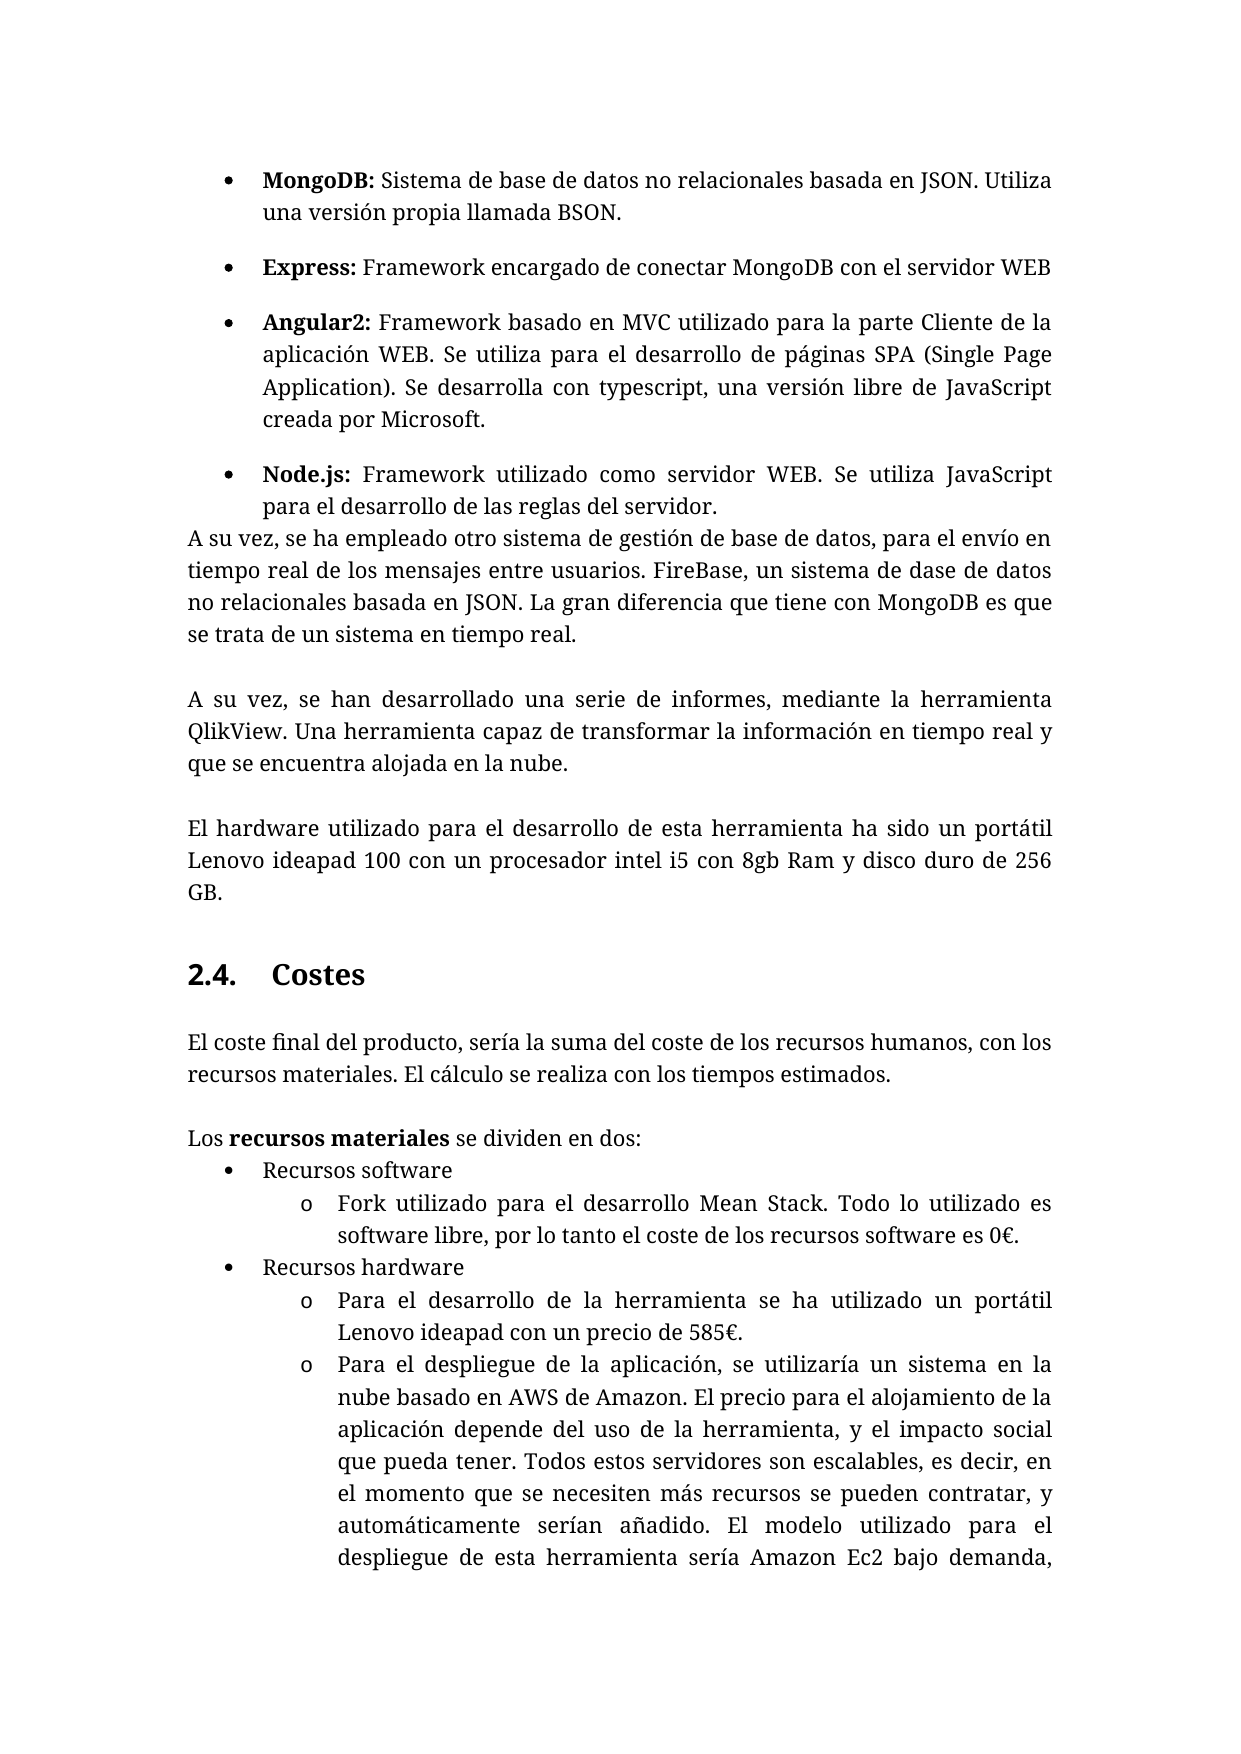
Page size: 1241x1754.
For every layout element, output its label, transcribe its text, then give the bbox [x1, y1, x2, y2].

text Los recursos materiales se dividen en dos: [187, 1123, 1053, 1153]
list Fork utilizado para el desarrollo Mean Stack. Todo lo utilizado es software libre, por lo tanto el coste de los recursos software es 0€. [300, 1188, 1053, 1250]
list Express: Framework encargado de conectar MongoDB con el servidor WEB [225, 252, 1053, 282]
text El coste final del producto, sería la suma del coste de los recursos humanos, con los recursos materiales. El cálculo se realiza con los tiempos estimados. [187, 1027, 1053, 1088]
list Angular2: Framework basado en MVC utilizado para la parte Cliente de la aplicación WEB. Se utiliza para el desarrollo de páginas SPA (Single Page Application). Se desarrolla con typescript, una versión libre de JavaScript creada por Microsoft. [225, 307, 1053, 433]
list Recursos hardware [225, 1252, 1053, 1282]
list Recursos software [225, 1156, 1053, 1185]
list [300, 1349, 1053, 1572]
text El hardware utilizado para el desarrollo de esta herramienta ha sido un portátil Lenovo ideapad 100 con un procesador intel i5 con 8gb Ram y disco duro de 256 GB. [187, 813, 1053, 907]
text A su vez, se ha empleado otro sistema de gestión de base de datos, para el envío en tiempo real de los mensajes entre usuarios. FireBase, un sistema de dase de datos no relacionales basada en JSON. La gran diferencia que tiene con MongoDB es que se trata de un sistema en tiempo real. [187, 523, 1053, 649]
subtitle Costes [187, 954, 1065, 994]
list Para el desarrollo de la herramienta se ha utilizado un portátil Lenovo ideapad con un precio de 585€. [300, 1285, 1053, 1347]
list MongoDB: Sistema de base de datos no relacionales basada en JSON. Utiliza una versión propia llamada BSON. [225, 164, 1053, 226]
list Node.js: Framework utilizado como servidor WEB. Se utiliza JavaScript para el desarrollo de las reglas del servidor. [225, 459, 1053, 521]
text A su vez, se han desarrollado una serie de informes, mediante la herramienta QlikView. Una herramienta capaz de transformar la información en tiempo real y que se encuentra alojada en la nube. [187, 684, 1053, 778]
